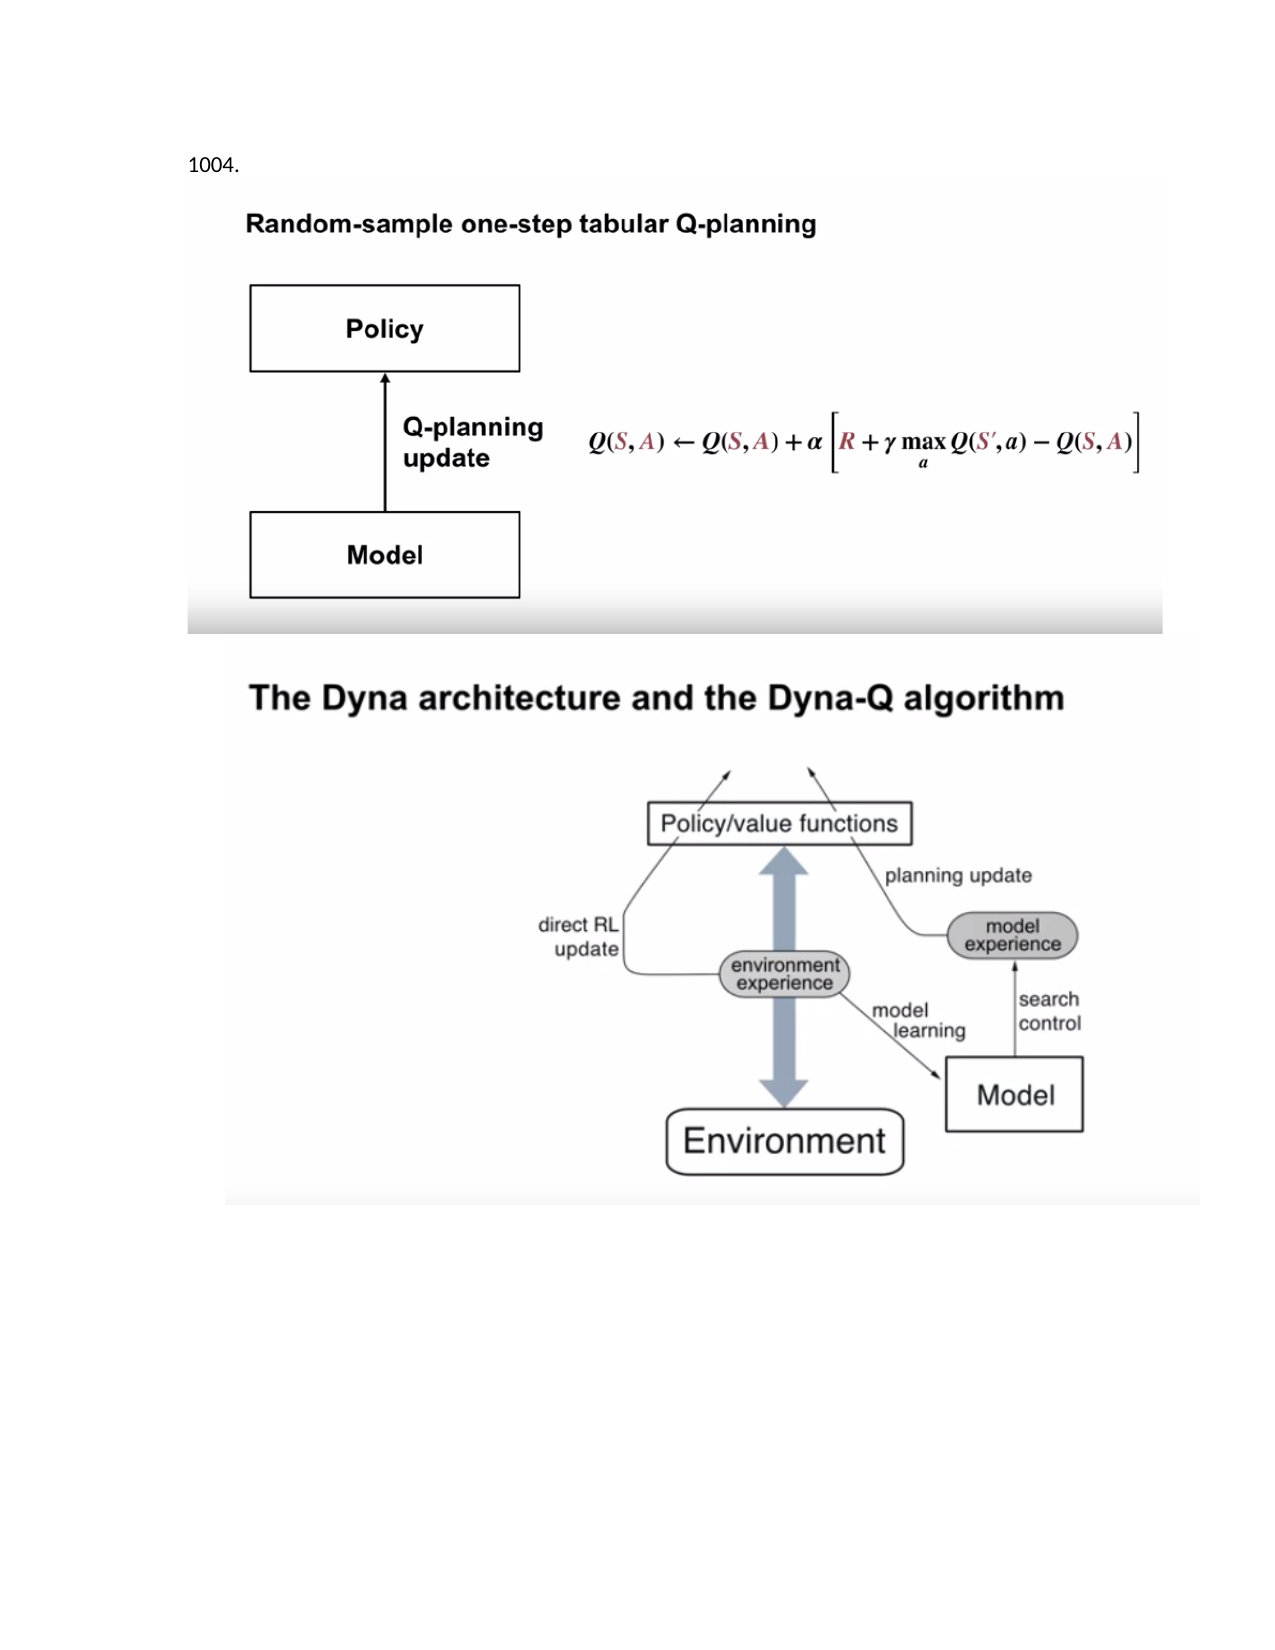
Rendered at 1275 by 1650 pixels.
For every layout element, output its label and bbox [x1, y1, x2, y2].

picture [225, 636, 1200, 1205]
picture [187, 180, 1163, 634]
